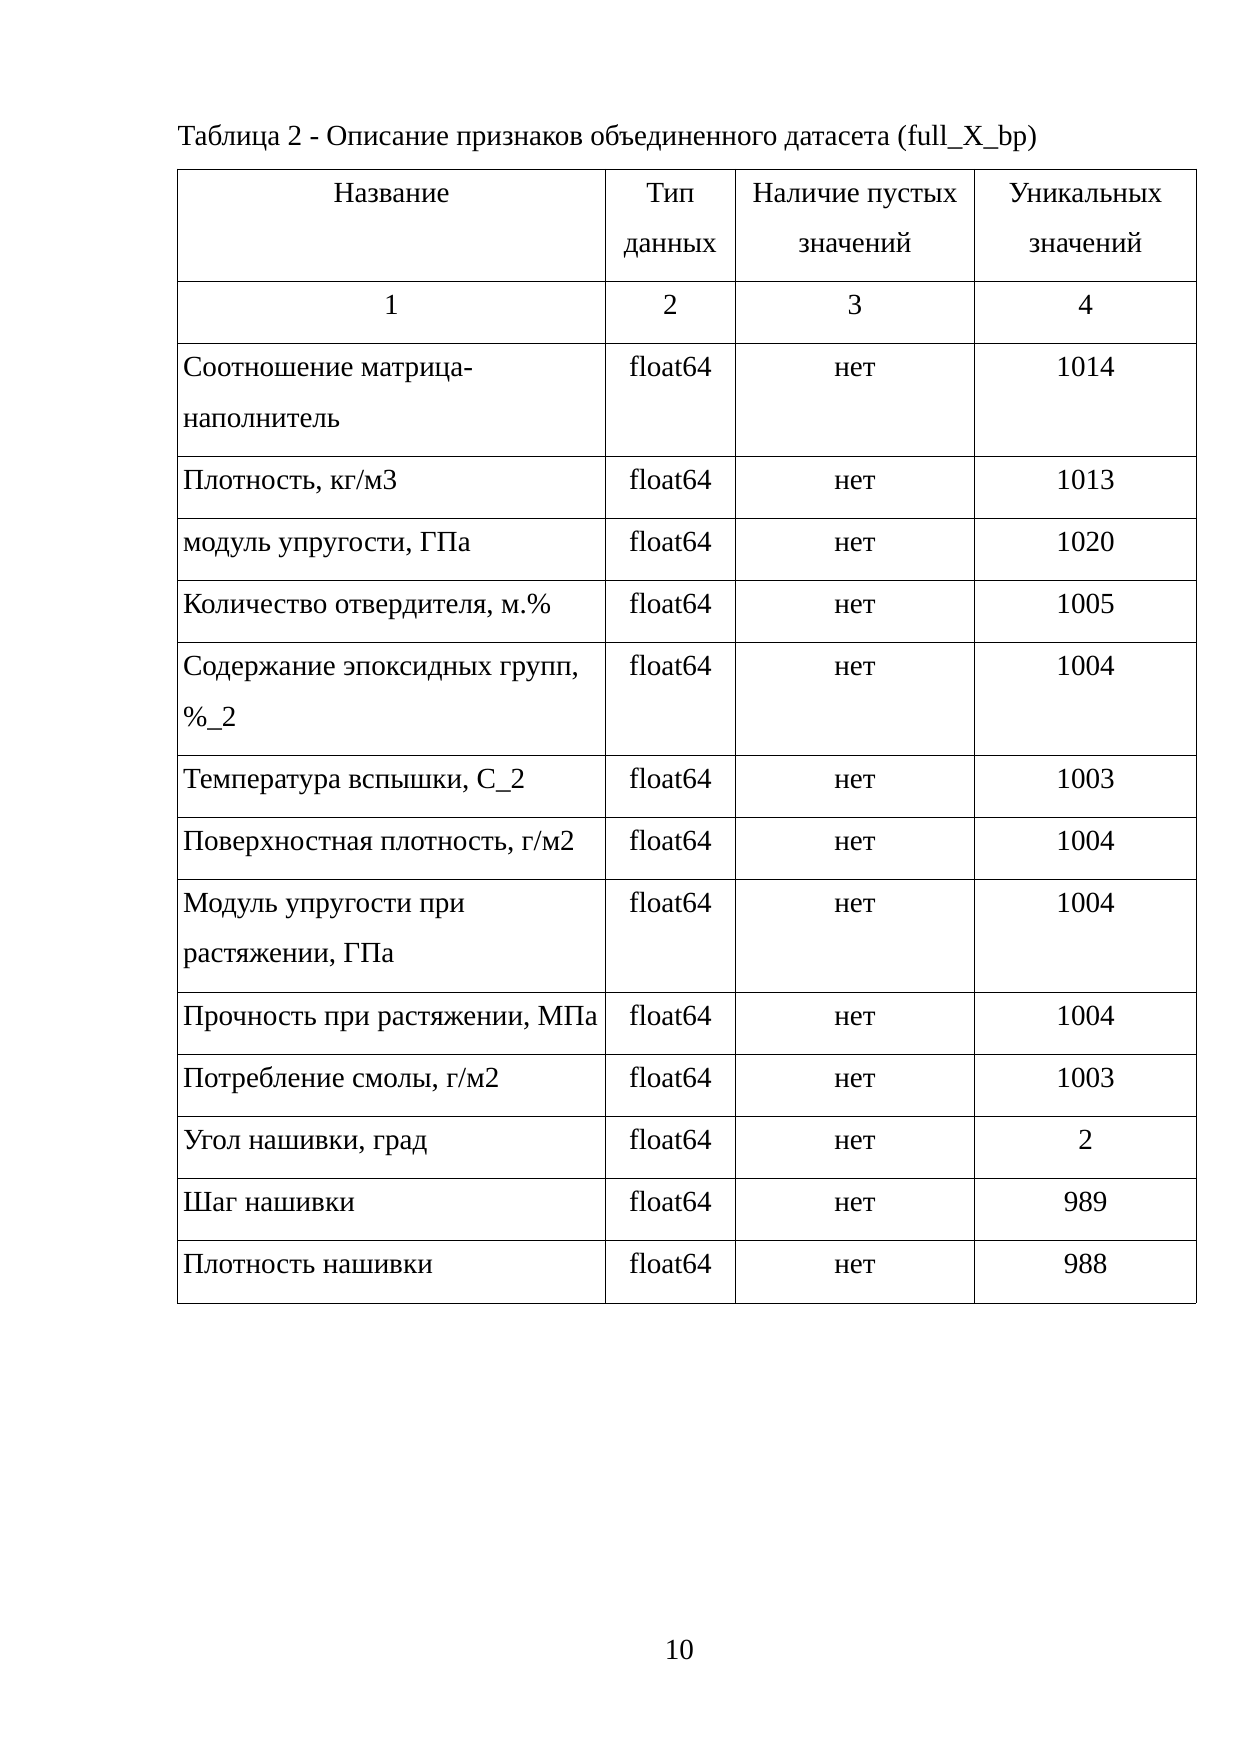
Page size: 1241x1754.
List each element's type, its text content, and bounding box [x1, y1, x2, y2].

table_cell 3 [736, 282, 974, 343]
table_cell 2 [606, 282, 735, 343]
table_cell Соотношение матрица-наполнитель [178, 344, 605, 456]
table_cell Модуль упругости при растяжении, ГПа [178, 880, 605, 992]
table_cell float64 [606, 818, 735, 879]
table_cell нет [736, 1117, 974, 1178]
table_cell Плотность нашивки [178, 1241, 605, 1302]
table_cell Количество отвердителя, м.% [178, 581, 605, 642]
table_cell 1004 [975, 643, 1196, 755]
table_cell 1003 [975, 1055, 1196, 1116]
table_header Наличие пустых значений [736, 170, 974, 281]
table_cell float64 [606, 519, 735, 580]
table_cell нет [736, 457, 974, 518]
table_cell float64 [606, 993, 735, 1054]
table_cell нет [736, 581, 974, 642]
table_cell 1004 [975, 818, 1196, 879]
table_cell float64 [606, 1055, 735, 1116]
table_cell 1004 [975, 880, 1196, 992]
text Таблица 2 - Описание признаков объединенного датасета (full_X_bp) [177, 118, 1181, 152]
table_cell Прочность при растяжении, МПа [178, 993, 605, 1054]
table_cell нет [736, 818, 974, 879]
table_cell нет [736, 1241, 974, 1302]
table_cell Температура вспышки, С_2 [178, 756, 605, 817]
table_cell нет [736, 993, 974, 1054]
table_cell float64 [606, 643, 735, 755]
table_cell 1020 [975, 519, 1196, 580]
table_cell Плотность, кг/м3 [178, 457, 605, 518]
table_cell нет [736, 880, 974, 992]
table_cell модуль упругости, ГПа [178, 519, 605, 580]
table_cell 2 [975, 1117, 1196, 1178]
table_cell нет [736, 1179, 974, 1240]
table_header Уникальных значений [975, 170, 1196, 281]
table_cell 1005 [975, 581, 1196, 642]
table_cell нет [736, 643, 974, 755]
table_cell 1003 [975, 756, 1196, 817]
table_cell нет [736, 344, 974, 456]
table_cell float64 [606, 581, 735, 642]
table_cell Шаг нашивки [178, 1179, 605, 1240]
table_header Тип данных [606, 170, 735, 281]
table_cell float64 [606, 1117, 735, 1178]
table_cell нет [736, 1055, 974, 1116]
table_cell 988 [975, 1241, 1196, 1302]
table_cell Угол нашивки, град [178, 1117, 605, 1178]
table_cell нет [736, 756, 974, 817]
table_cell Поверхностная плотность, г/м2 [178, 818, 605, 879]
table_cell 1013 [975, 457, 1196, 518]
table_cell float64 [606, 457, 735, 518]
table_cell Содержание эпоксидных групп,%_2 [178, 643, 605, 755]
table_cell 1004 [975, 993, 1196, 1054]
table_header Название [178, 170, 605, 281]
table_cell Потребление смолы, г/м2 [178, 1055, 605, 1116]
table_cell float64 [606, 1179, 735, 1240]
table_cell 1 [178, 282, 605, 343]
table_cell float64 [606, 344, 735, 456]
table_cell 1014 [975, 344, 1196, 456]
table_cell нет [736, 519, 974, 580]
table_cell 4 [975, 282, 1196, 343]
table_cell float64 [606, 880, 735, 992]
table_cell 989 [975, 1179, 1196, 1240]
table_cell float64 [606, 756, 735, 817]
table_cell float64 [606, 1241, 735, 1302]
